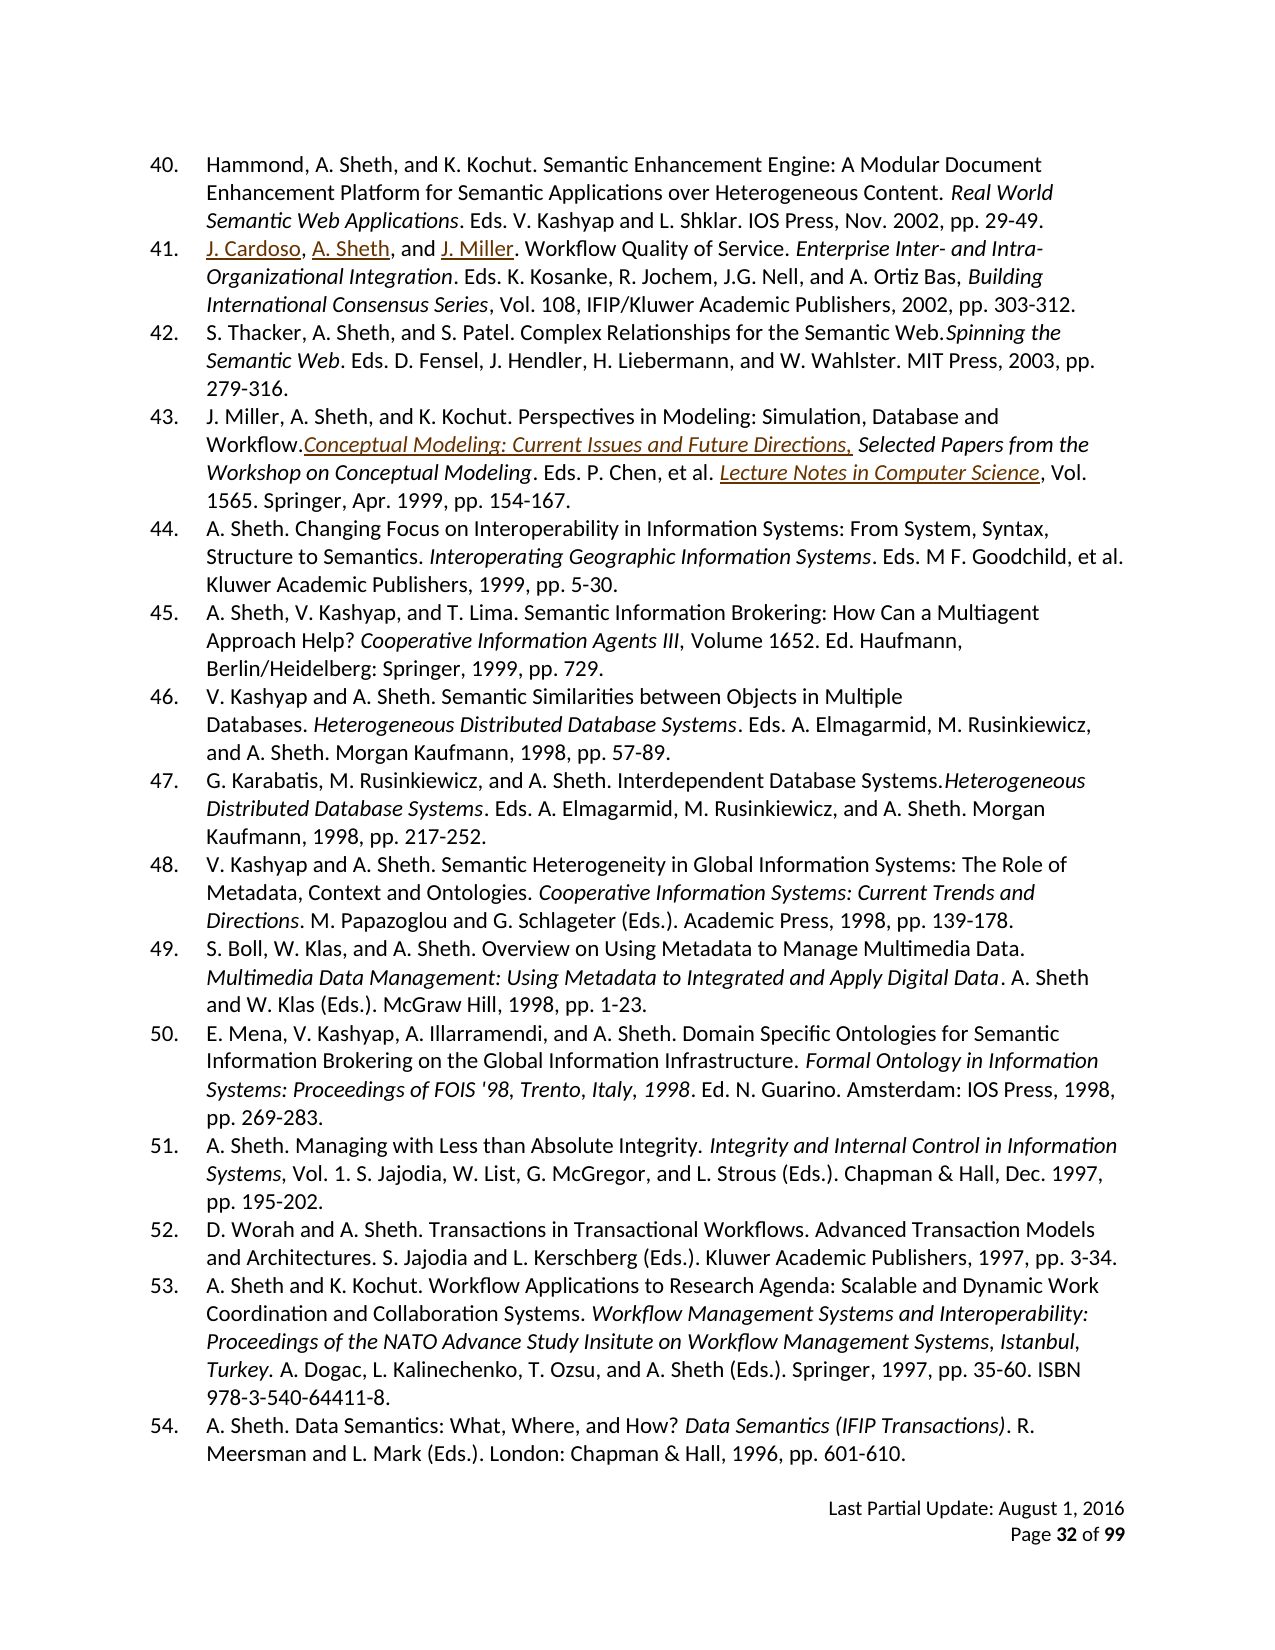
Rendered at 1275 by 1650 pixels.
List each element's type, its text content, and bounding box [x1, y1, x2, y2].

list A. Sheth. Managing with Less than Absolute Integrity. Integrity and Internal Control in Information Systems, Vol. 1. S. Jajodia, W. List, G. McGregor, and L. Strous (Eds.). Chapman & Hall, Dec. 1997, pp. 195-202. [150, 1131, 1125, 1215]
list V. Kashyap and A. Sheth. Semantic Similarities between Objects in Multiple Databases. Heterogeneous Distributed Database Systems. Eds. A. Elmagarmid, M. Rusinkiewicz, and A. Sheth. Morgan Kaufmann, 1998, pp. 57-89. [150, 682, 1125, 766]
list Hammond, A. Sheth, and K. Kochut. Semantic Enhancement Engine: A Modular Document Enhancement Platform for Semantic Applications over Heterogeneous Content. Real World Semantic Web Applications. Eds. V. Kashyap and L. Shklar. IOS Press, Nov. 2002, pp. 29-49. [150, 150, 1125, 234]
list A. Sheth. Data Semantics: What, Where, and How? Data Semantics (IFIP Transactions). R. Meersman and L. Mark (Eds.). London: Chapman & Hall, 1996, pp. 601-610. [150, 1411, 1125, 1467]
list J. Cardoso, A. Sheth, and J. Miller. Workflow Quality of Service. Enterprise Inter- and Intra-Organizational Integration. Eds. K. Kosanke, R. Jochem, J.G. Nell, and A. Ortiz Bas, Building International Consensus Series, Vol. 108, IFIP/Kluwer Academic Publishers, 2002, pp. 303-312. [150, 234, 1125, 318]
list D. Worah and A. Sheth. Transactions in Transactional Workflows. Advanced Transaction Models and Architectures. S. Jajodia and L. Kerschberg (Eds.). Kluwer Academic Publishers, 1997, pp. 3-34. [150, 1215, 1125, 1271]
list S. Boll, W. Klas, and A. Sheth. Overview on Using Metadata to Manage Multimedia Data. Multimedia Data Management: Using Metadata to Integrated and Apply Digital Data. A. Sheth and W. Klas (Eds.). McGraw Hill, 1998, pp. 1-23. [150, 934, 1125, 1019]
list G. Karabatis, M. Rusinkiewicz, and A. Sheth. Interdependent Database Systems.Heterogeneous Distributed Database Systems. Eds. A. Elmagarmid, M. Rusinkiewicz, and A. Sheth. Morgan Kaufmann, 1998, pp. 217-252. [150, 766, 1125, 851]
list V. Kashyap and A. Sheth. Semantic Heterogeneity in Global Information Systems: The Role of Metadata, Context and Ontologies. Cooperative Information Systems: Current Trends and Directions. M. Papazoglou and G. Schlageter (Eds.). Academic Press, 1998, pp. 139-178. [150, 851, 1125, 934]
list A. Sheth, V. Kashyap, and T. Lima. Semantic Information Brokering: How Can a Multiagent Approach Help? Cooperative Information Agents III, Volume 1652. Ed. Haufmann, Berlin/Heidelberg: Springer, 1999, pp. 729. [150, 598, 1125, 682]
list J. Miller, A. Sheth, and K. Kochut. Perspectives in Modeling: Simulation, Database and Workflow.Conceptual Modeling: Current Issues and Future Directions, Selected Papers from the Workshop on Conceptual Modeling. Eds. P. Chen, et al. Lecture Notes in Computer Science, Vol. 1565. Springer, Apr. 1999, pp. 154-167. [150, 402, 1125, 514]
list A. Sheth and K. Kochut. Workflow Applications to Research Agenda: Scalable and Dynamic Work Coordination and Collaboration Systems. Workflow Management Systems and Interoperability: Proceedings of the NATO Advance Study Insitute on Workflow Management Systems, Istanbul, Turkey. A. Dogac, L. Kalinechenko, T. Ozsu, and A. Sheth (Eds.). Springer, 1997, pp. 35-60. ISBN 978-3-540-64411-8. [150, 1271, 1125, 1411]
list A. Sheth. Changing Focus on Interoperability in Information Systems: From System, Syntax, Structure to Semantics. Interoperating Geographic Information Systems. Eds. M F. Goodchild, et al. Kluwer Academic Publishers, 1999, pp. 5-30. [150, 514, 1125, 598]
list S. Thacker, A. Sheth, and S. Patel. Complex Relationships for the Semantic Web.Spinning the Semantic Web. Eds. D. Fensel, J. Hendler, H. Liebermann, and W. Wahlster. MIT Press, 2003, pp. 279-316. [150, 318, 1125, 402]
list E. Mena, V. Kashyap, A. Illarramendi, and A. Sheth. Domain Specific Ontologies for Semantic Information Brokering on the Global Information Infrastructure. Formal Ontology in Information Systems: Proceedings of FOIS '98, Trento, Italy, 1998. Ed. N. Guarino. Amsterdam: IOS Press, 1998, pp. 269-283. [150, 1019, 1125, 1131]
